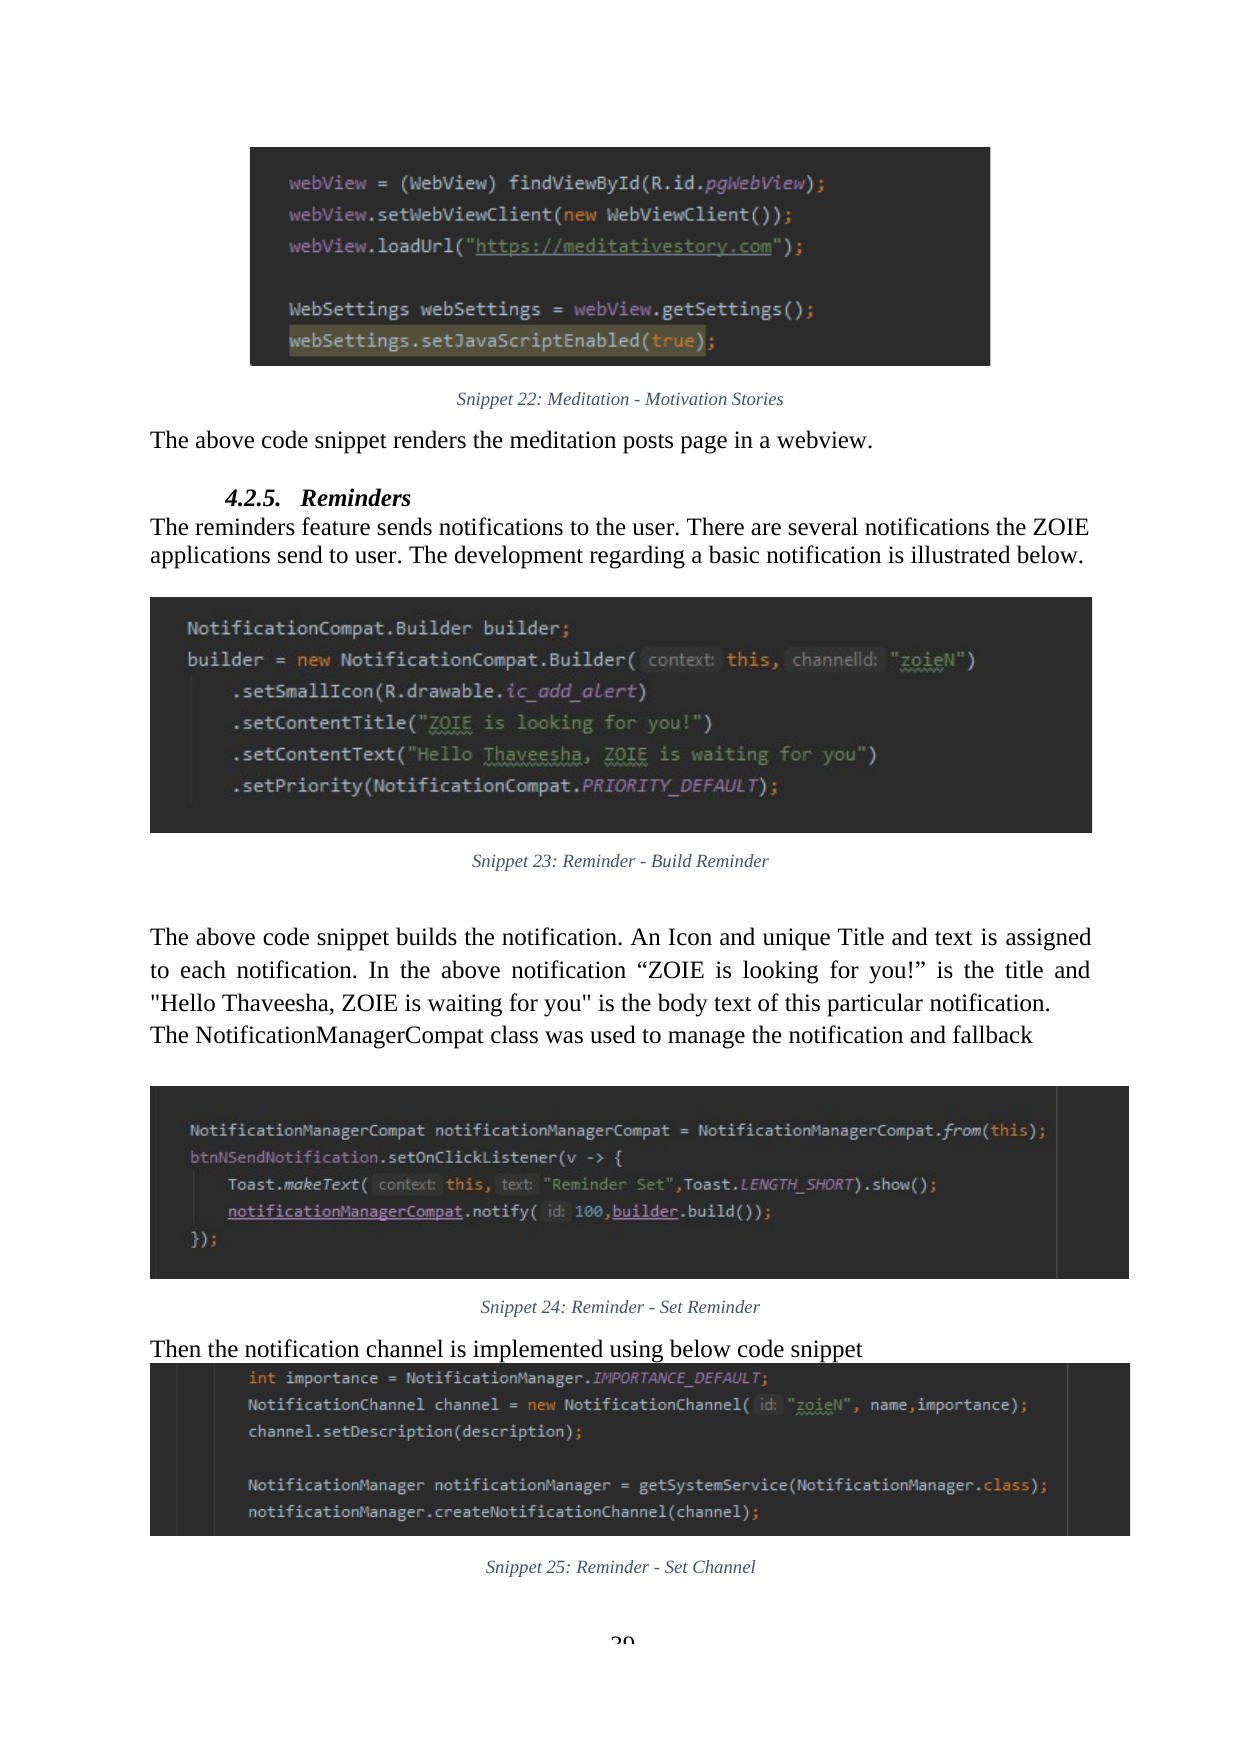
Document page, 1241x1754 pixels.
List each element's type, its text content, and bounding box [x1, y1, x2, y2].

text The NotificationManagerCompat class was used to manage the notification and fallback [150, 1021, 1161, 1050]
text The above code snippet builds the notification. An Icon and unique Title and text is assigned to each notification. In the above notification “ZOIE is looking for you!” is the title and "Hello Thaveesha, ZOIE is waiting for you" is the body text of this particular notification. [150, 922, 1091, 1017]
text Snippet 22: Meditation - Motivation Stories [300, 388, 941, 409]
text Snippet 23: Reminder - Build Reminder [300, 833, 941, 872]
picture [150, 597, 1093, 833]
text Then the notification channel is implemented using below code snippet [150, 1334, 1161, 1363]
text The reminders feature sends notifications to the user. There are several notifications the ZOIE applications send to user. The development regarding a basic notification is illustrated below. [150, 512, 1091, 569]
picture [150, 1086, 1129, 1279]
list Reminders [225, 483, 1161, 512]
picture [249, 147, 991, 366]
text The above code snippet renders the meditation posts page in a webview. [150, 426, 1161, 454]
text Snippet 25: Reminder - Set Channel [301, 1556, 941, 1578]
picture [150, 1363, 1131, 1536]
text Snippet 24: Reminder - Set Reminder [300, 1279, 941, 1318]
